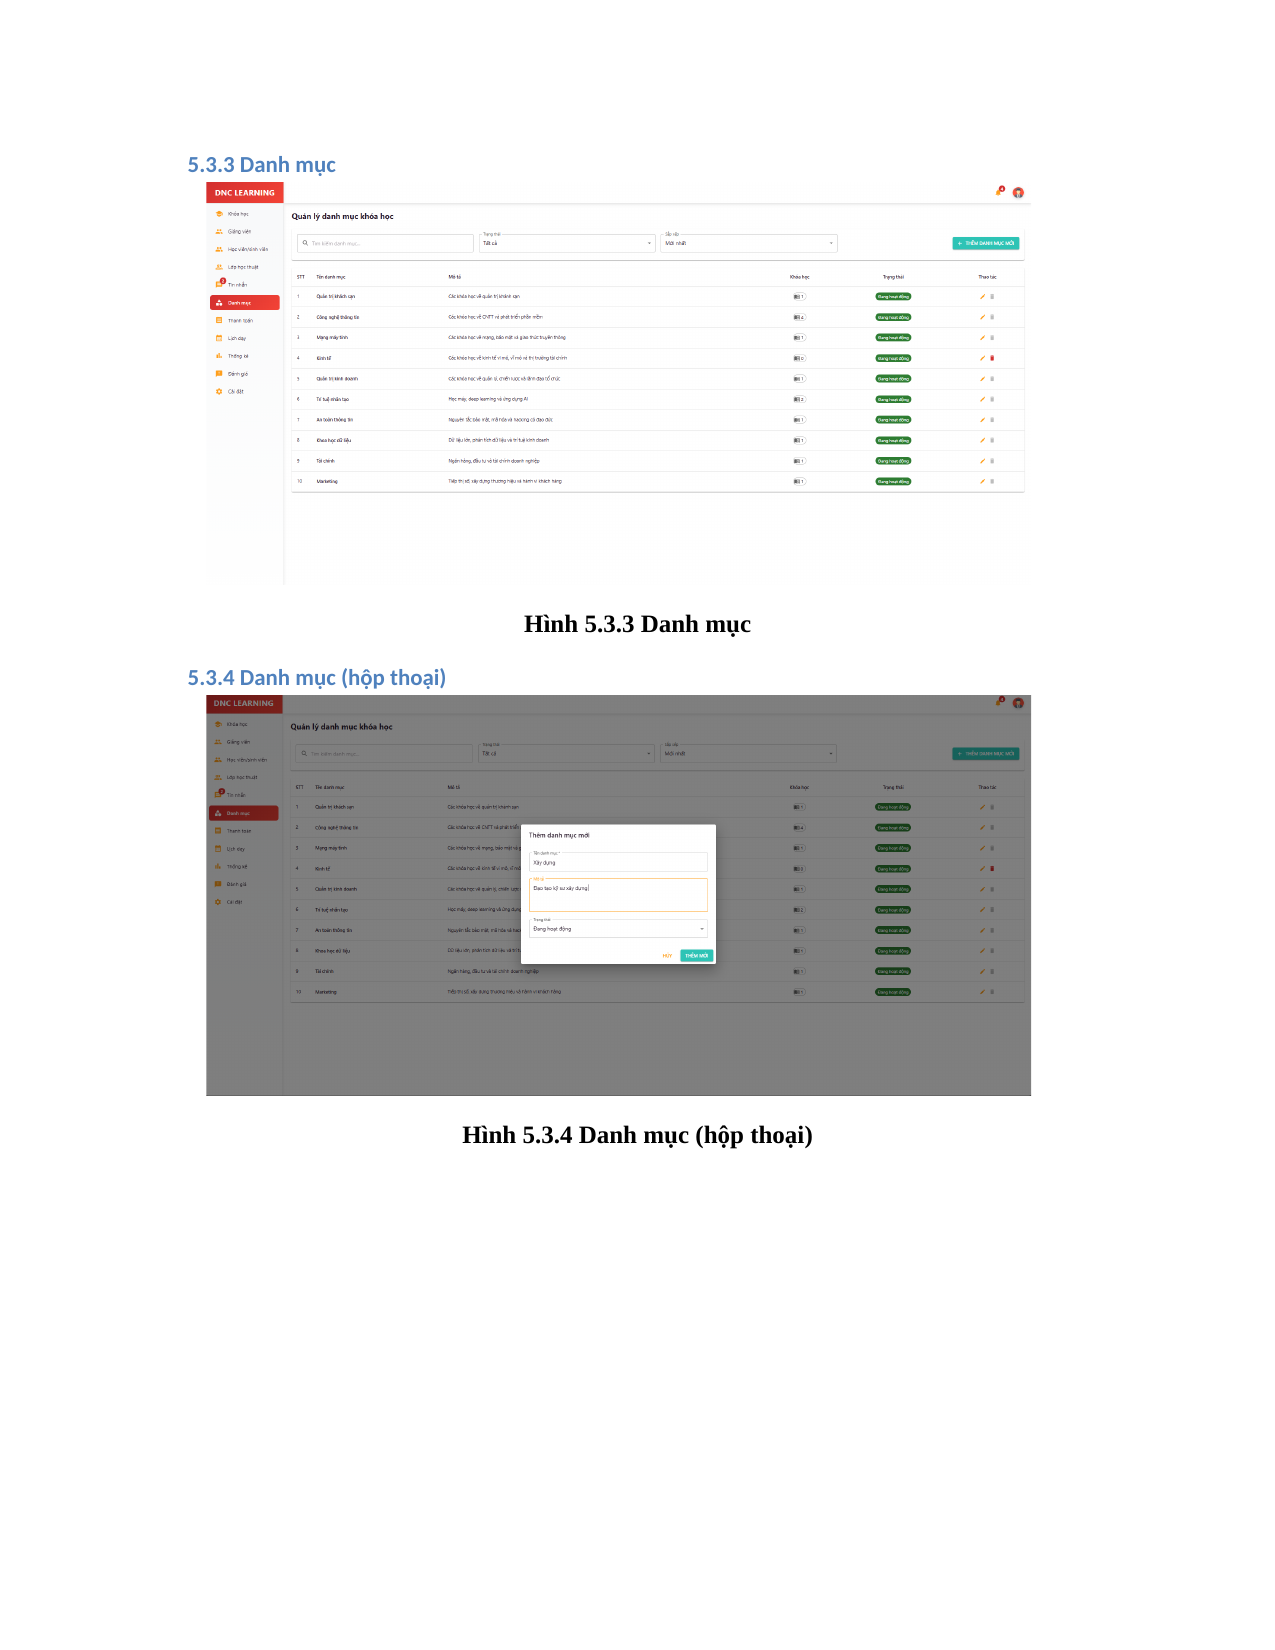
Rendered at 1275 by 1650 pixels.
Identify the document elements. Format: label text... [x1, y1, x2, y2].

text Hình 5.3.4 Danh mục (hộp thoại) [187, 1120, 1087, 1149]
subtitle 5.3.4 Danh mục (hộp thoại) [187, 663, 1087, 691]
subtitle 5.3.3 Danh mục [187, 150, 1087, 178]
picture [206, 695, 1032, 1096]
picture [206, 182, 1032, 585]
text Hình 5.3.3 Danh mục [187, 609, 1087, 638]
